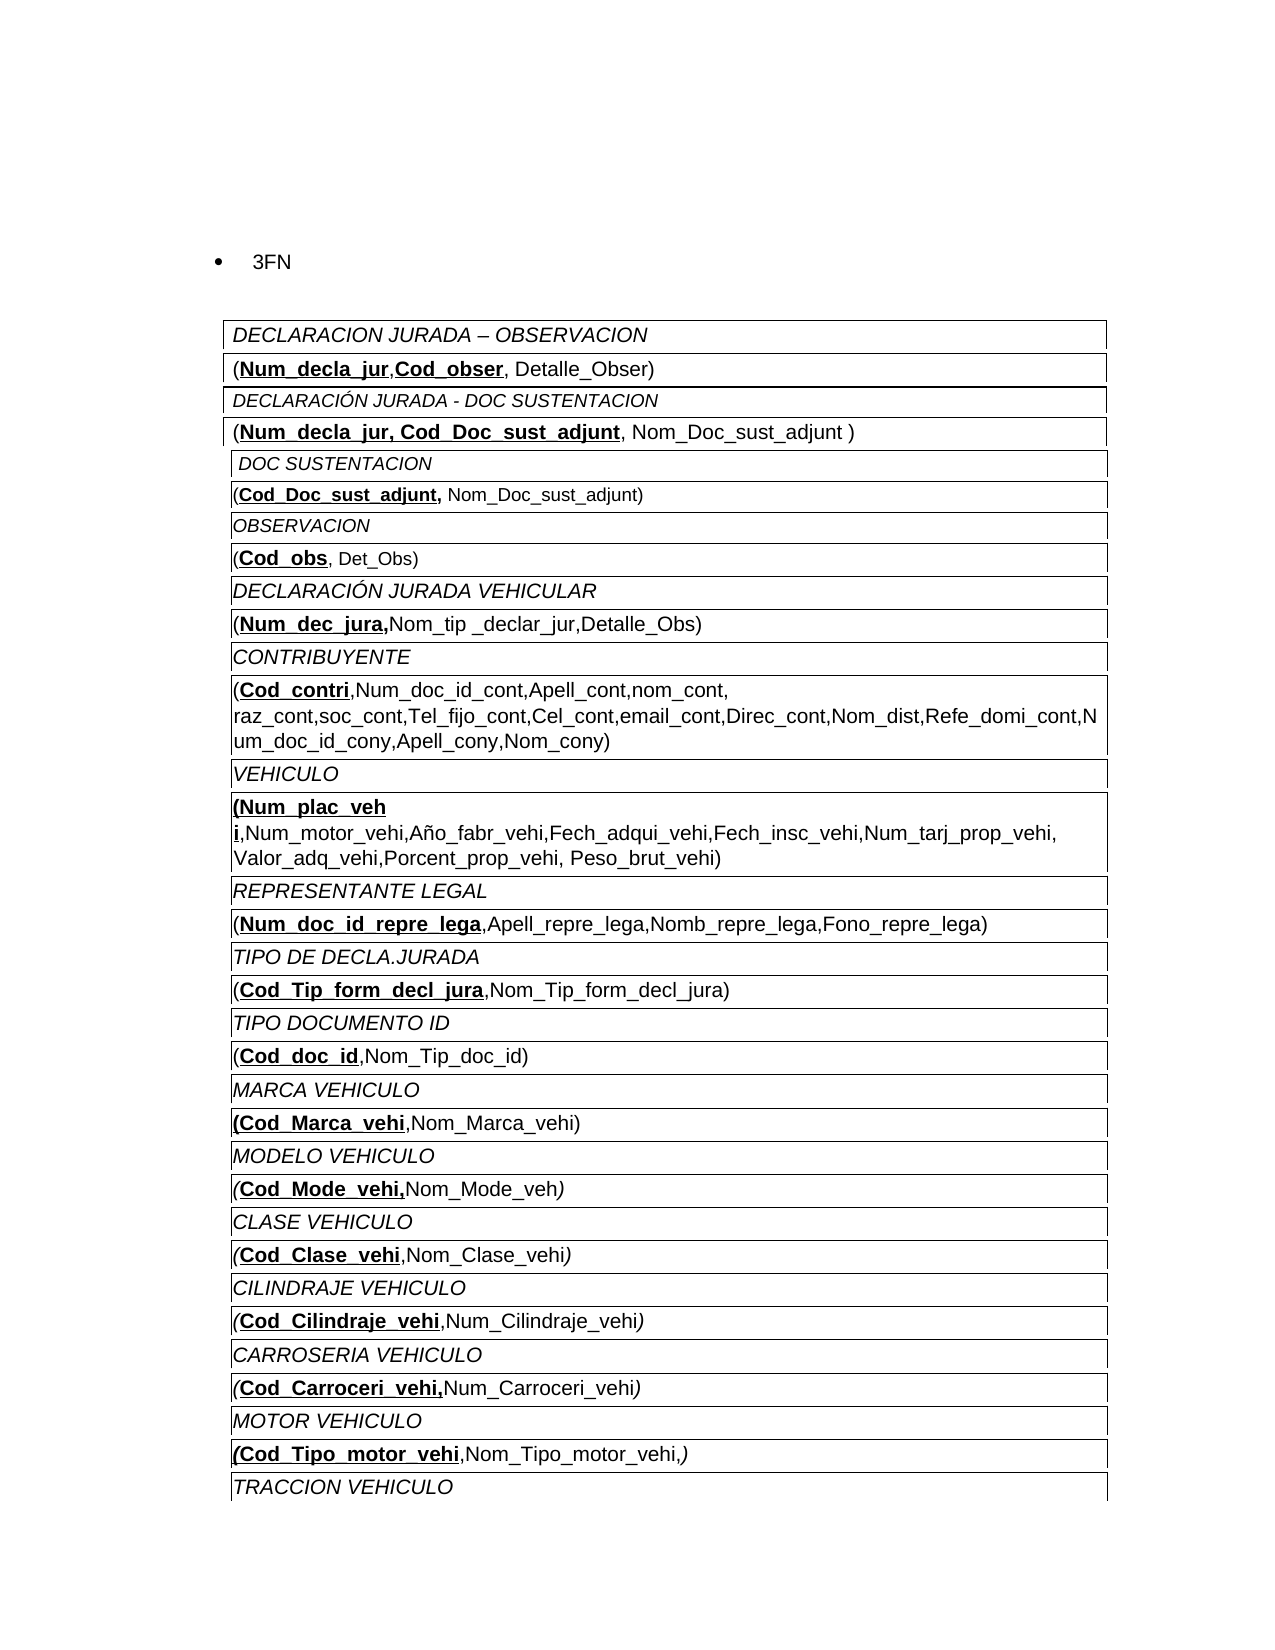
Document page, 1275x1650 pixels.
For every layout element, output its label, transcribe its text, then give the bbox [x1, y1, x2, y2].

text OBSERVACION [232, 513, 1107, 539]
text (Cod_doc_id,Nom_Tip_doc_id) [232, 1042, 1107, 1070]
text (Cod_Tip_form_decl_jura,Nom_Tip_form_decl_jura) [232, 976, 1107, 1004]
text MODELO VEHICULO [232, 1142, 1107, 1170]
text CONTRIBUYENTE [232, 643, 1107, 671]
text (Num_decla_jur,Cod_obser, Detalle_Obser) [224, 354, 1106, 382]
text (Cod_Tipo_motor_vehi,Nom_Tipo_motor_vehi,) [232, 1440, 1107, 1468]
text (Cod_Mode_vehi,Nom_Mode_veh) [232, 1175, 1107, 1203]
text TIPO DOCUMENTO ID [232, 1009, 1107, 1037]
text TIPO DE DECLA.JURADA [232, 943, 1107, 971]
text DECLARACIÓN JURADA - DOC SUSTENTACION [224, 388, 1106, 413]
text CILINDRAJE VEHICULO [232, 1274, 1107, 1302]
text CARROSERIA VEHICULO [232, 1340, 1107, 1368]
text (Cod_Cilindraje_vehi,Num_Cilindraje_vehi) [232, 1307, 1107, 1335]
text TRACCION VEHICULO [232, 1473, 1107, 1501]
text VEHICULO [232, 760, 1107, 788]
text (Cod_contri,Num_doc_id_cont,Apell_cont,nom_cont, raz_cont,soc_cont,Tel_fijo_cont,Cel_cont,email_cont,Direc_cont,Nom_dist,Refe_domi_cont,Num_doc_id_cony,Apell_cony,Nom_cony) [232, 676, 1107, 755]
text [224, 418, 1106, 446]
text MOTOR VEHICULO [232, 1407, 1107, 1435]
list 3FN [215, 250, 1098, 274]
text (Num_dec_jura,Nom_tip _declar_jur,Detalle_Obs) [232, 610, 1107, 638]
text (Cod_Carroceri_vehi,Num_Carroceri_vehi) [232, 1374, 1107, 1402]
text DOC SUSTENTACION [232, 451, 1107, 477]
text (Cod_Clase_vehi,Nom_Clase_vehi) [232, 1241, 1107, 1269]
text (Cod_Doc_sust_adjunt, Nom_Doc_sust_adjunt) [232, 482, 1107, 508]
text (Num_doc_id_repre_lega,Apell_repre_lega,Nomb_repre_lega,Fono_repre_lega) [232, 910, 1107, 938]
text DECLARACION JURADA – OBSERVACION [224, 321, 1106, 349]
text (Cod_obs, Det_Obs) [232, 544, 1107, 572]
text CLASE VEHICULO [232, 1208, 1107, 1236]
text (Num_plac_vehi,Num_motor_vehi,Año_fabr_vehi,Fech_adqui_vehi,Fech_insc_vehi,Num_tarj_prop_vehi, Valor_adq_vehi,Porcent_prop_vehi, Peso_brut_vehi) [232, 793, 1107, 872]
text (Cod_Marca_vehi,Nom_Marca_vehi) [232, 1109, 1107, 1137]
text REPRESENTANTE LEGAL [232, 877, 1107, 905]
text MARCA VEHICULO [232, 1075, 1107, 1103]
text DECLARACIÓN JURADA VEHICULAR [232, 577, 1107, 605]
